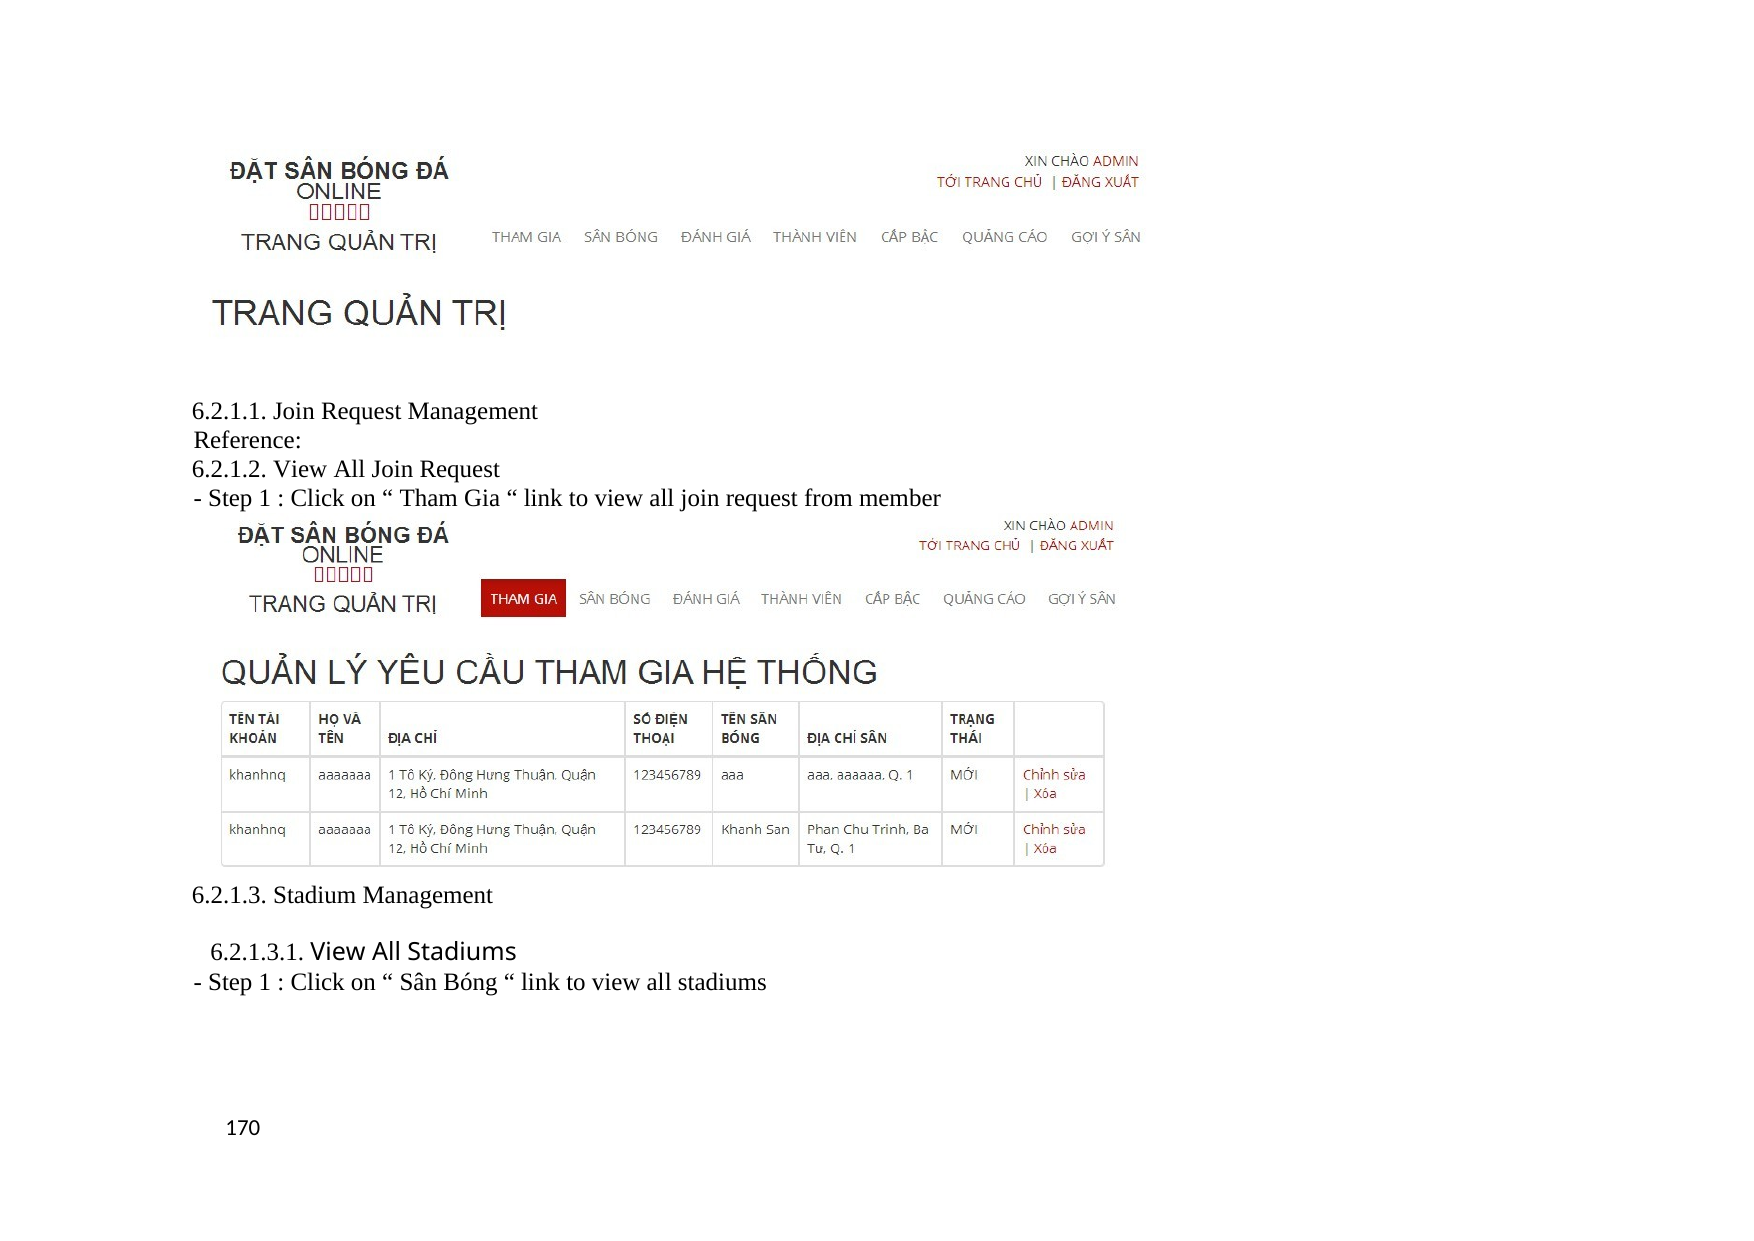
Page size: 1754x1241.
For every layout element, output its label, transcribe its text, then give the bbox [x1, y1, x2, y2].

picture [193, 149, 1169, 366]
subtitle View All Stadiums [210, 934, 1604, 967]
subtitle Join Request Management [192, 397, 1604, 425]
text Reference: [193, 425, 1604, 454]
subtitle Stadium Management [192, 881, 1604, 909]
picture [193, 513, 1169, 880]
text - Step 1 : Click on “ Tham Gia “ link to view all join request from member [193, 483, 1604, 512]
subtitle View All Join Request [192, 455, 1604, 483]
text - Step 1 : Click on “ Sân Bóng “ link to view all stadiums [193, 967, 1604, 996]
